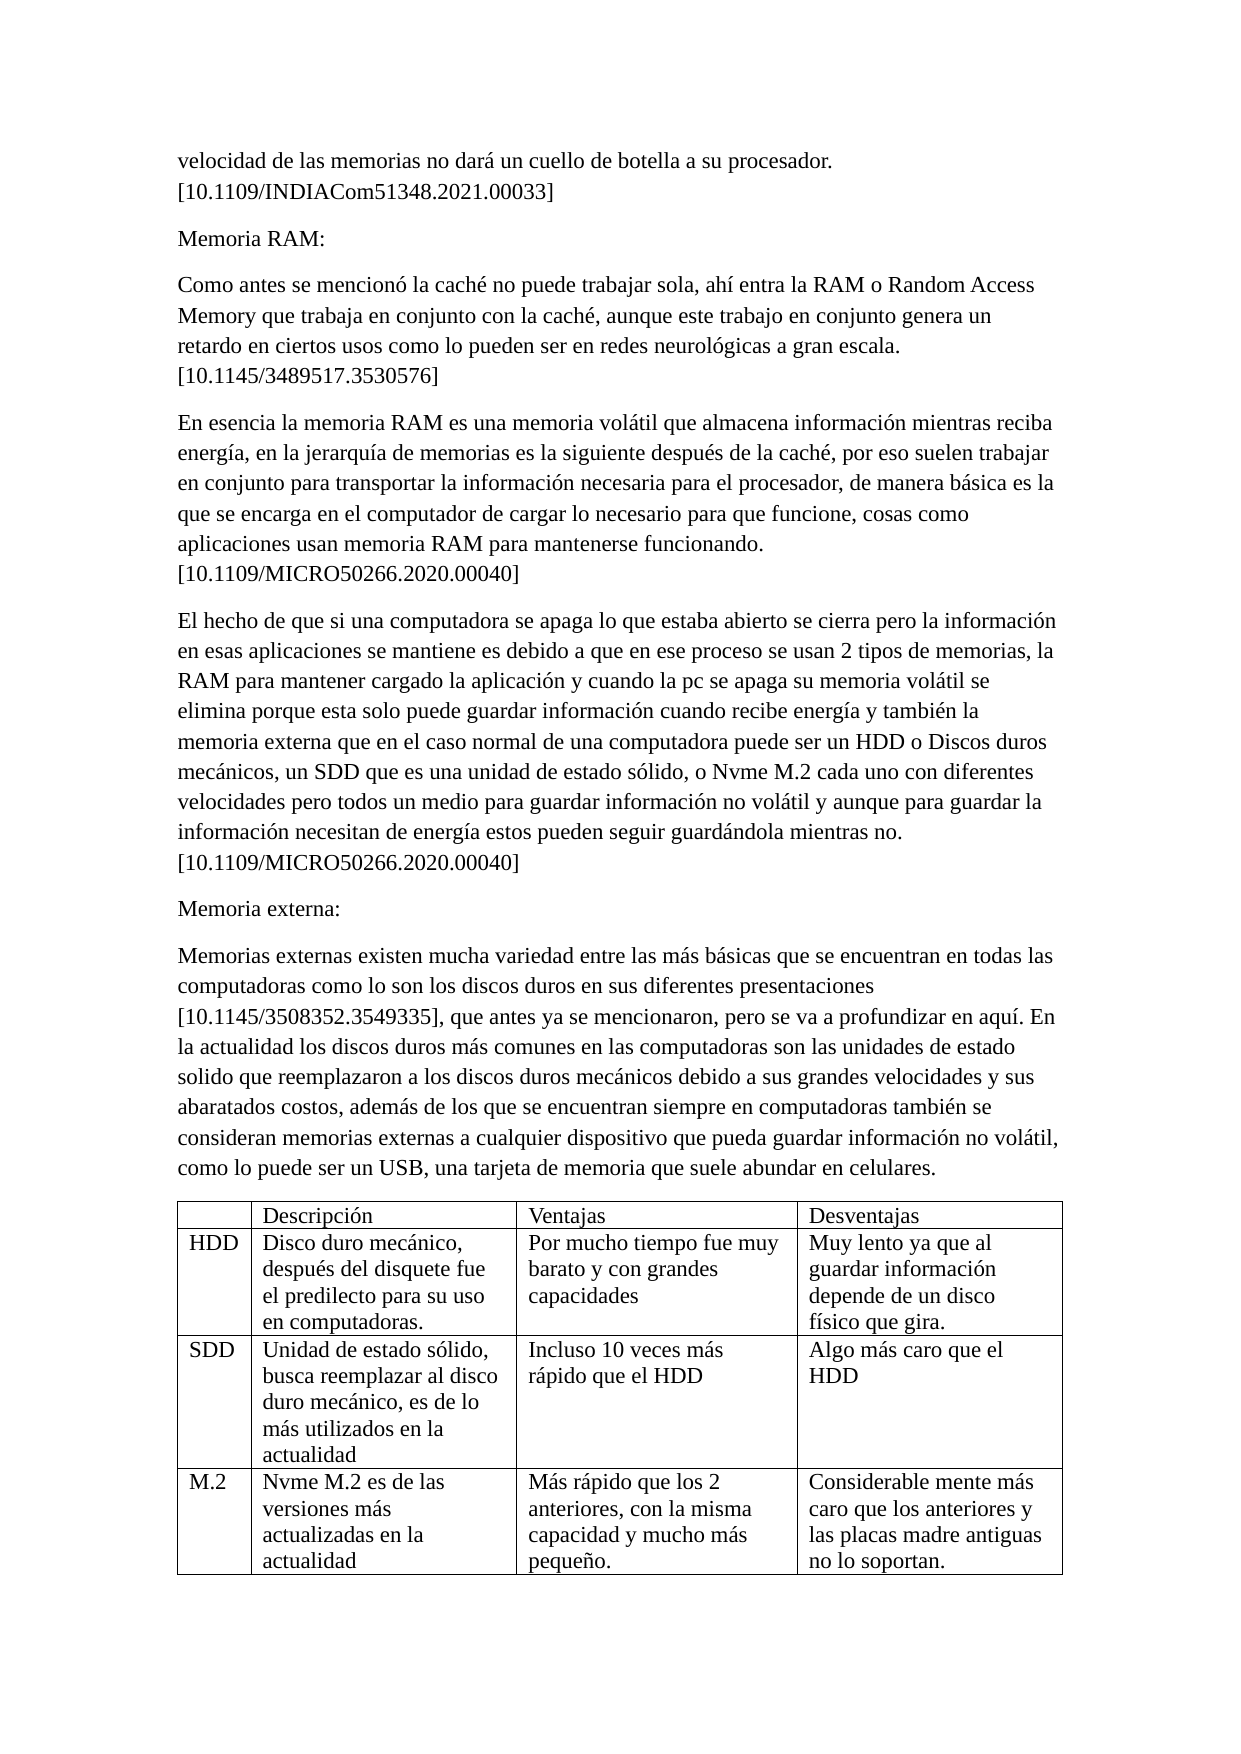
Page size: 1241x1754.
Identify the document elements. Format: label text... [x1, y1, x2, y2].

table_header [178, 1202, 251, 1228]
text En esencia la memoria RAM es una memoria volátil que almacena información mientras reciba energía, en la jerarquía de memorias es la siguiente después de la caché, por eso suelen trabajar en conjunto para transportar la información necesaria para el procesador, de manera básica es la que se encarga en el computador de cargar lo necesario para que funcione, cosas como aplicaciones usan memoria RAM para mantenerse funcionando. [10.1109/MICRO50266.2020.00040] [177, 409, 1063, 586]
table_cell Más rápido que los 2 anteriores, con la misma capacidad y mucho más pequeño. [517, 1469, 797, 1574]
table_cell Disco duro mecánico, después del disquete fue el predilecto para su uso en computadoras. [252, 1229, 516, 1334]
table_header Ventajas [517, 1202, 797, 1228]
table_cell HDD [178, 1229, 251, 1334]
text El hecho de que si una computadora se apaga lo que estaba abierto se cierra pero la información en esas aplicaciones se mantiene es debido a que en ese proceso se usan 2 tipos de memorias, la RAM para mantener cargado la aplicación y cuando la pc se apaga su memoria volátil se elimina porque esta solo puede guardar información cuando recibe energía y también la memoria externa que en el caso normal de una computadora puede ser un HDD o Discos duros mecánicos, un SDD que es una unidad de estado sólido, o Nvme M.2 cada uno con diferentes velocidades pero todos un medio para guardar información no volátil y aunque para guardar la información necesitan de energía estos pueden seguir guardándola mientras no. [10.1109/MICRO50266.2020.00040] [177, 607, 1063, 875]
table_cell Muy lento ya que al guardar información depende de un disco físico que gira. [798, 1229, 1062, 1334]
table_cell Incluso 10 veces más rápido que el HDD [517, 1336, 797, 1467]
table_cell Por mucho tiempo fue muy barato y con grandes capacidades [517, 1229, 797, 1334]
table_header Descripción [252, 1202, 516, 1228]
text Como antes se mencionó la caché no puede trabajar sola, ahí entra la RAM o Random Access Memory que trabaja en conjunto con la caché, aunque este trabajo en conjunto genera un retardo en ciertos usos como lo pueden ser en redes neurológicas a gran escala. [10.1145/3489517.3530576] [177, 272, 1063, 388]
table_cell Unidad de estado sólido, busca reemplazar al disco duro mecánico, es de lo más utilizados en la actualidad [252, 1336, 516, 1467]
table_cell SDD [178, 1336, 251, 1467]
table_cell Algo más caro que el HDD [798, 1336, 1062, 1467]
text Memorias externas existen mucha variedad entre las más básicas que se encuentran en todas las computadoras como lo son los discos duros en sus diferentes presentaciones [10.1145/3508352.3549335], que antes ya se mencionaron, pero se va a profundizar en aquí. En la actualidad los discos duros más comunes en las computadoras son las unidades de estado solido que reemplazaron a los discos duros mecánicos debido a sus grandes velocidades y sus abaratados costos, además de los que se encuentran siempre en computadoras también se consideran memorias externas a cualquier dispositivo que pueda guardar información no volátil, como lo puede ser un USB, una tarjeta de memoria que suele abundar en celulares. [177, 942, 1063, 1180]
table_cell Considerable mente más caro que los anteriores y las placas madre antiguas no lo soportan. [798, 1469, 1062, 1574]
text Memoria RAM: [177, 225, 1063, 251]
table_header Desventajas [798, 1202, 1062, 1228]
text Memoria externa: [177, 896, 1063, 922]
table_cell Nvme M.2 es de las versiones más actualizadas en la actualidad [252, 1469, 516, 1574]
table_cell M.2 [178, 1469, 251, 1574]
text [177, 148, 1063, 204]
